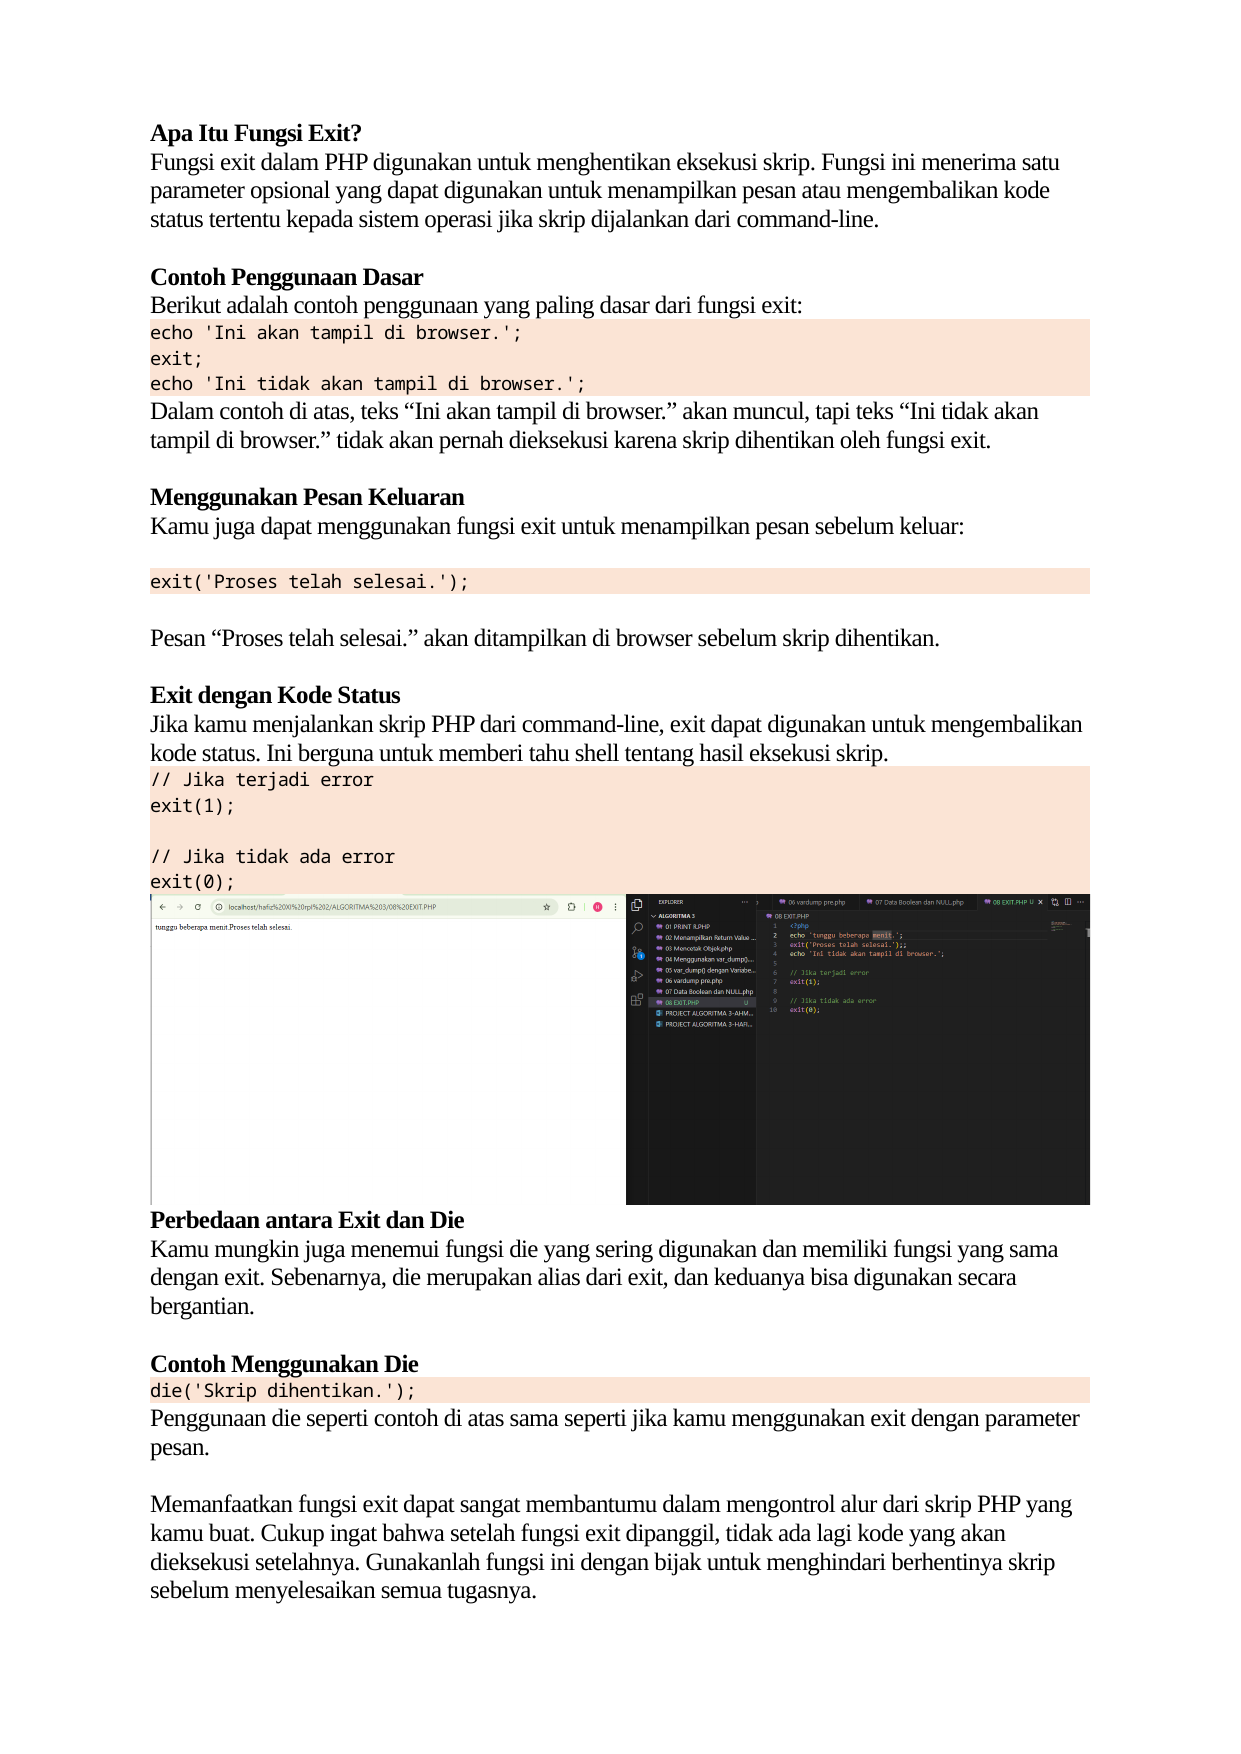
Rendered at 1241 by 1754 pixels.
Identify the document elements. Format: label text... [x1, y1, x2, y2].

picture [150, 894, 1091, 1205]
text Kamu mungkin juga menemui fungsi die yang sering digunakan dan memiliki fungsi yang sama dengan exit. Sebenarnya, die merupakan alias dari exit, dan keduanya bisa digunakan secara bergantian. [150, 1234, 1090, 1320]
text Penggunaan die seperti contoh di atas sama seperti jika kamu menggunakan exit dengan parameter pesan. [150, 1403, 1090, 1461]
text echo 'Ini akan tampil di browser.'; [150, 319, 1090, 345]
text Berikut adalah contoh penggunaan yang paling dasar dari fungsi exit: [150, 291, 1090, 319]
text Jika kamu menjalankan skrip PHP dari command-line, exit dapat digunakan untuk mengembalikan kode status. Ini berguna untuk memberi tahu shell tentang hasil eksekusi skrip. [150, 709, 1090, 766]
text exit(1); [150, 792, 1090, 817]
text // Jika terjadi error [150, 766, 1090, 792]
text Menggunakan Pesan Keluaran [150, 482, 1090, 511]
text Pesan “Proses telah selesai.” akan ditampilkan di browser sebelum skrip dihentikan. [150, 623, 1090, 651]
text exit; [150, 345, 1090, 370]
text die('Skrip dihentikan.'); [150, 1377, 1090, 1403]
text echo 'Ini tidak akan tampil di browser.'; [150, 370, 1090, 396]
text Perbedaan antara Exit dan Die [150, 1205, 1090, 1234]
text Memanfaatkan fungsi exit dapat sangat membantumu dalam mengontrol alur dari skrip PHP yang kamu buat. Cukup ingat bahwa setelah fungsi exit dipanggil, tidak ada lagi kode yang akan dieksekusi setelahnya. Gunakanlah fungsi ini dengan bijak untuk menghindari berhentinya skrip sebelum menyelesaikan semua tugasnya. [150, 1489, 1090, 1604]
text Apa Itu Fungsi Exit? [150, 118, 1090, 147]
text exit('Proses telah selesai.'); [150, 568, 1090, 594]
text Exit dengan Kode Status [150, 680, 1090, 709]
text Contoh Penggunaan Dasar [150, 262, 1090, 291]
text exit(0); [150, 868, 1090, 894]
text Fungsi exit dalam PHP digunakan untuk menghentikan eksekusi skrip. Fungsi ini menerima satu parameter opsional yang dapat digunakan untuk menampilkan pesan atau mengembalikan kode status tertentu kepada sistem operasi jika skrip dijalankan dari command-line. [150, 147, 1090, 233]
text Contoh Menggunakan Die [150, 1349, 1090, 1377]
text Dalam contoh di atas, teks “Ini akan tampil di browser.” akan muncul, tapi teks “Ini tidak akan tampil di browser.” tidak akan pernah dieksekusi karena skrip dihentikan oleh fungsi exit. [150, 396, 1090, 453]
text Kamu juga dapat menggunakan fungsi exit untuk menampilkan pesan sebelum keluar: [150, 511, 1090, 540]
text // Jika tidak ada error [150, 843, 1090, 868]
